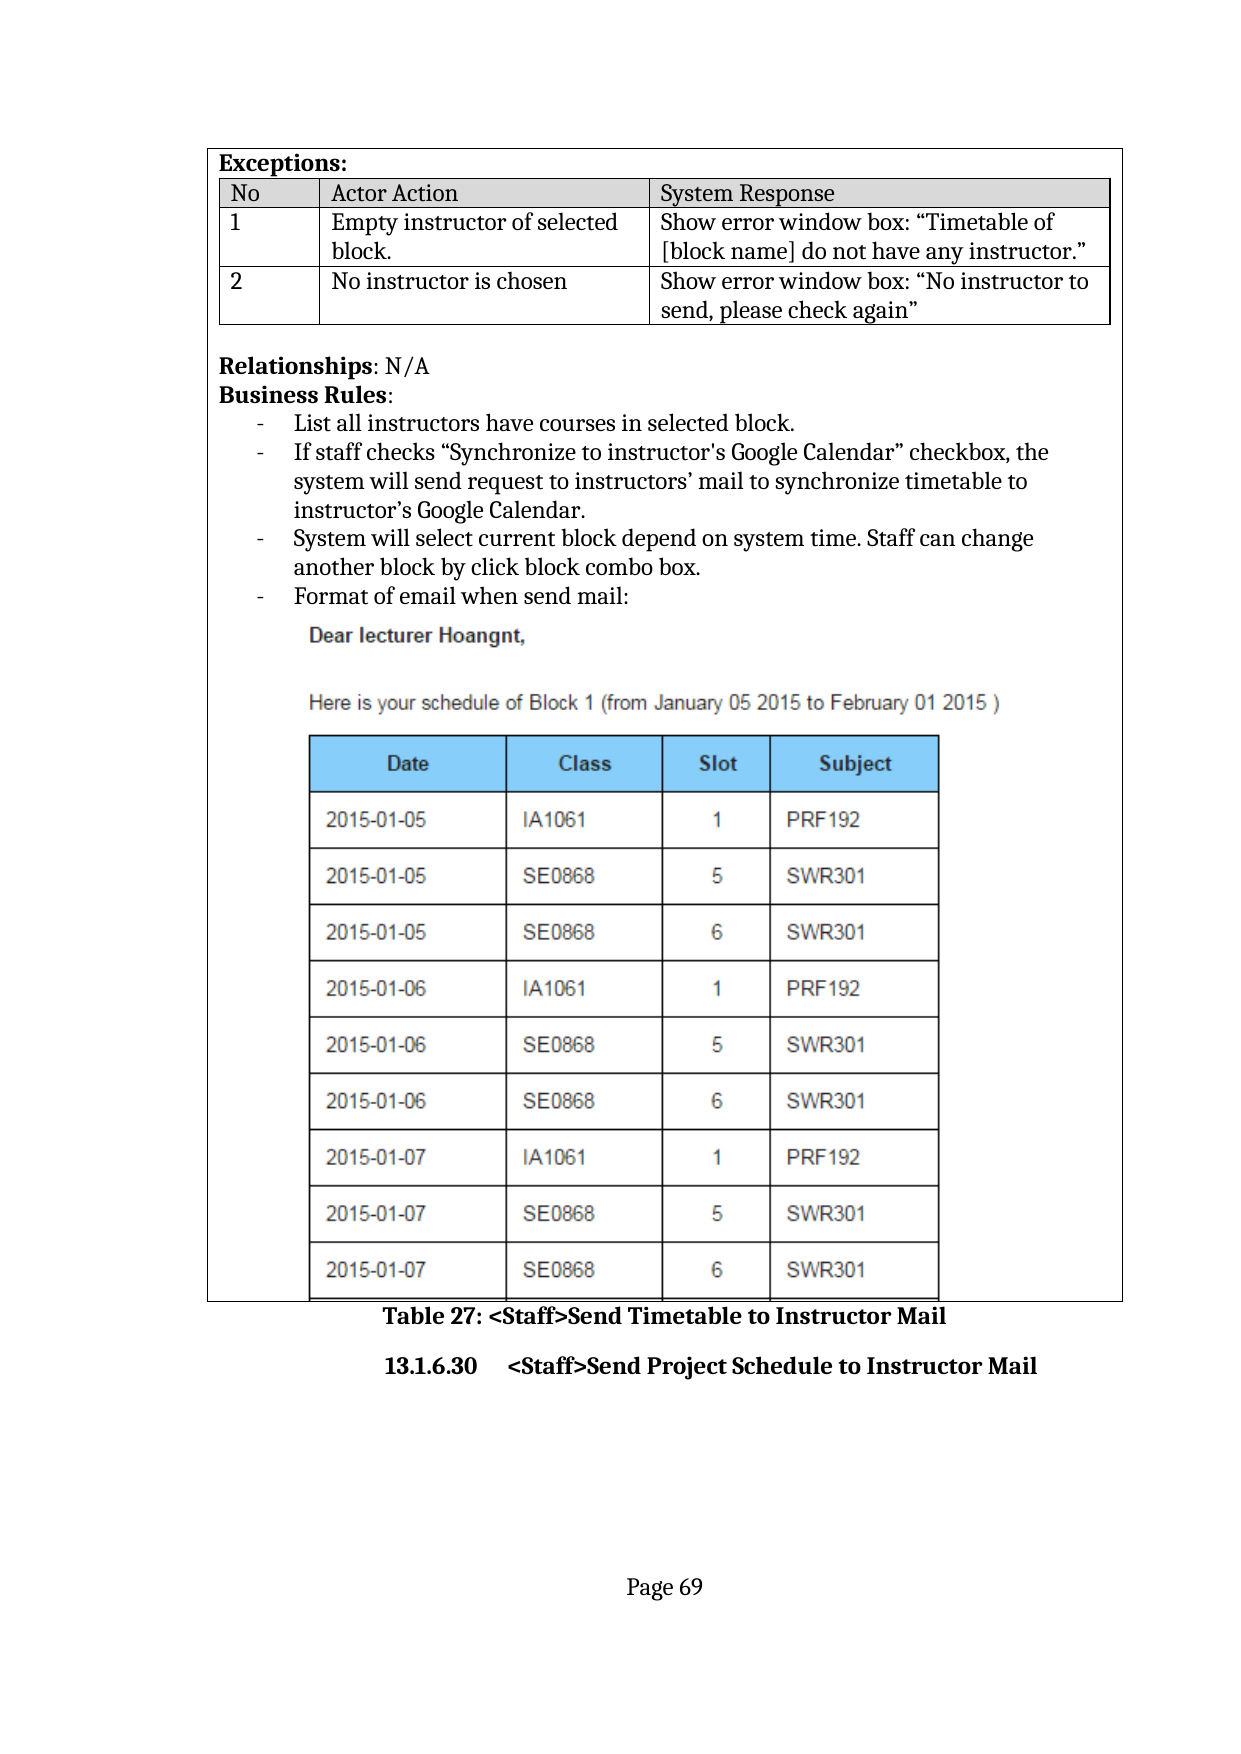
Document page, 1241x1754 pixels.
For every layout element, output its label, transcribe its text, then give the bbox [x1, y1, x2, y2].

subtitle <Staff>Send Project Schedule to Instructor Mail [385, 1352, 1122, 1380]
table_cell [208, 149, 1122, 1301]
picture [295, 610, 1035, 1301]
